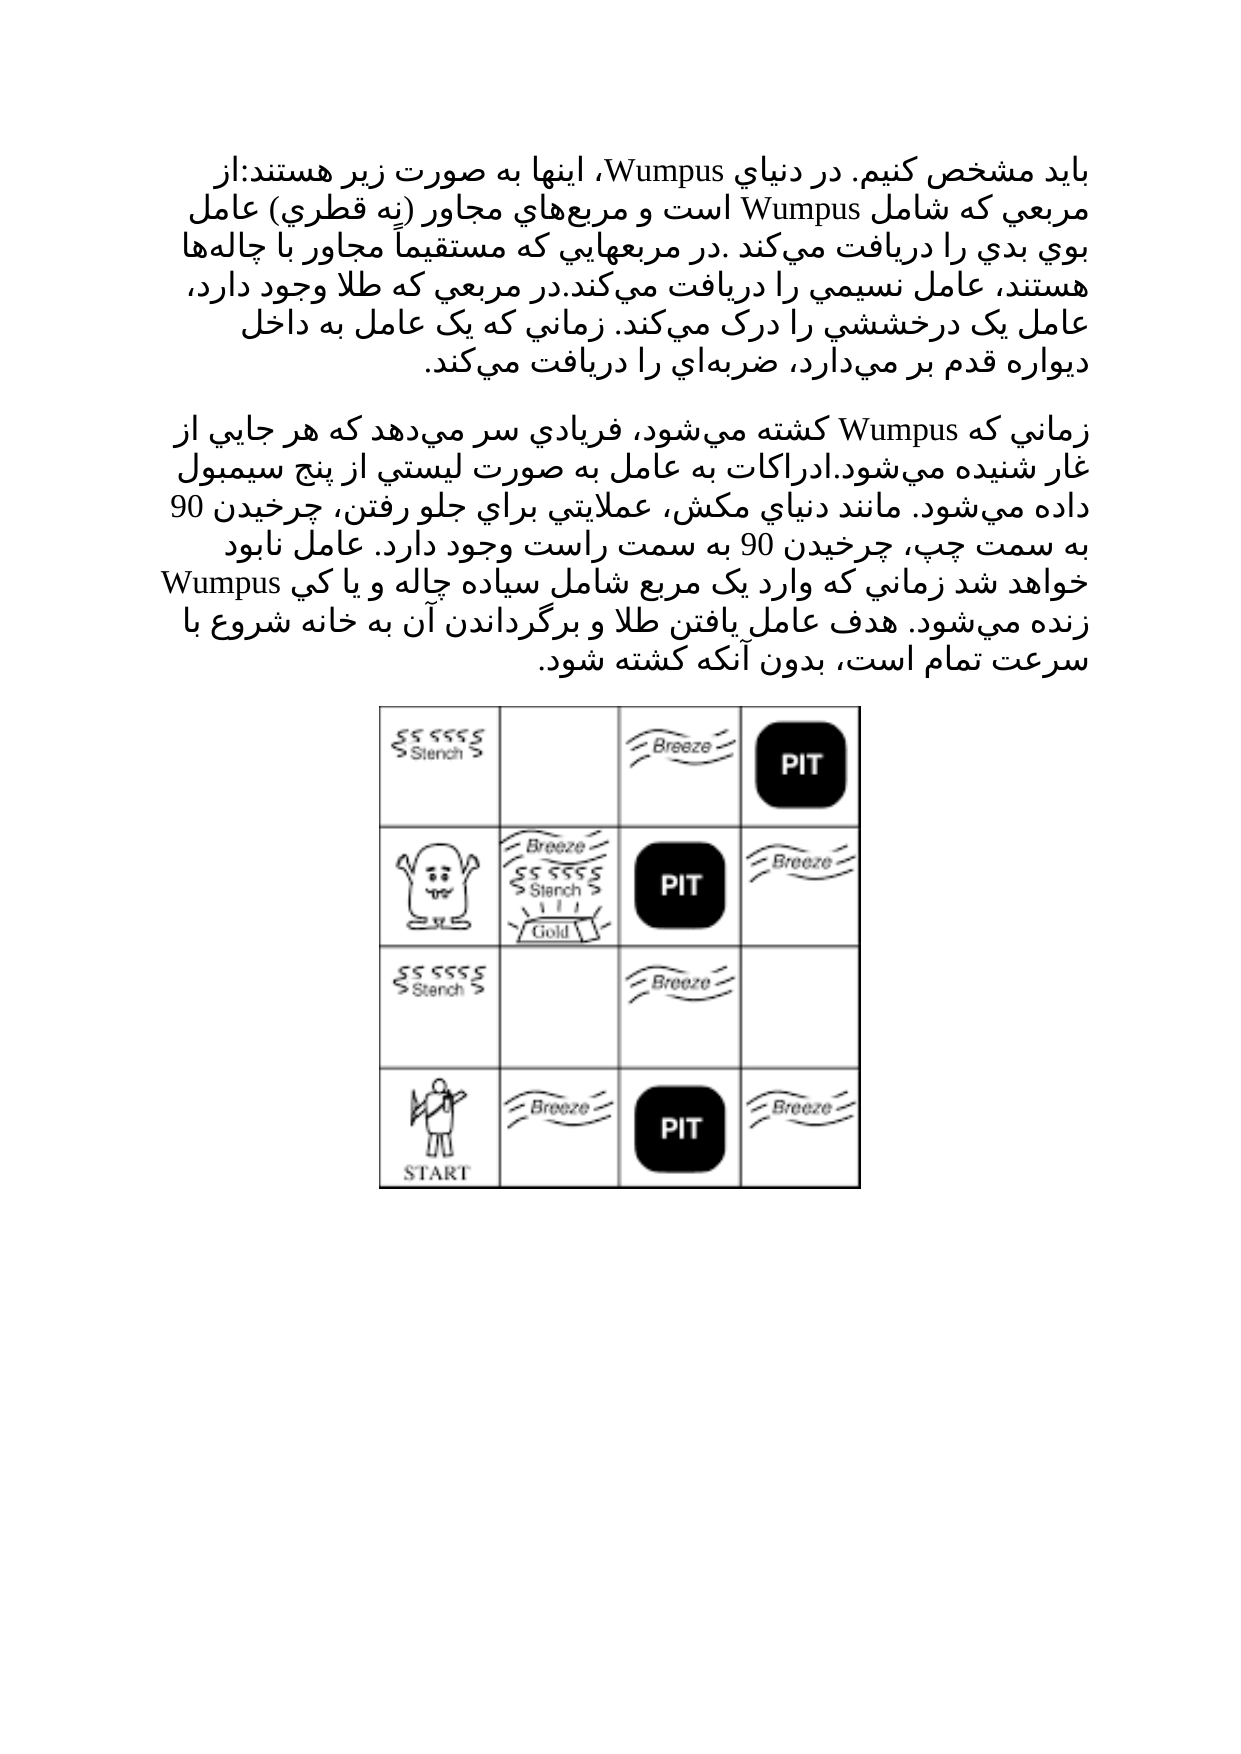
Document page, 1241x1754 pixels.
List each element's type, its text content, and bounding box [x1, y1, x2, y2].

picture [379, 706, 861, 1189]
text زماني که Wumpus کشته مي‌شود، فريادي سر مي‌دهد که هر جايي از غار شنيده مي‌شود.ادراکات به عامل به صورت ليستي از پنج سيمبول داده مي‌شود. مانند دنياي مکش، عملايتي براي جلو رفتن، چرخيدن 90 به سمت چپ، چرخيدن 90 به سمت راست وجود دارد. عامل نابود خواهد شد زماني که وارد يک مربع شامل سياده چاله و يا کي Wumpus زنده مي‌‌شود. هدف عامل يافتن طلا و برگرداندن آن به خانه شروع با سرعت تمام است، بدون آنکه کشته شود. [150, 409, 1090, 677]
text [150, 150, 1090, 380]
